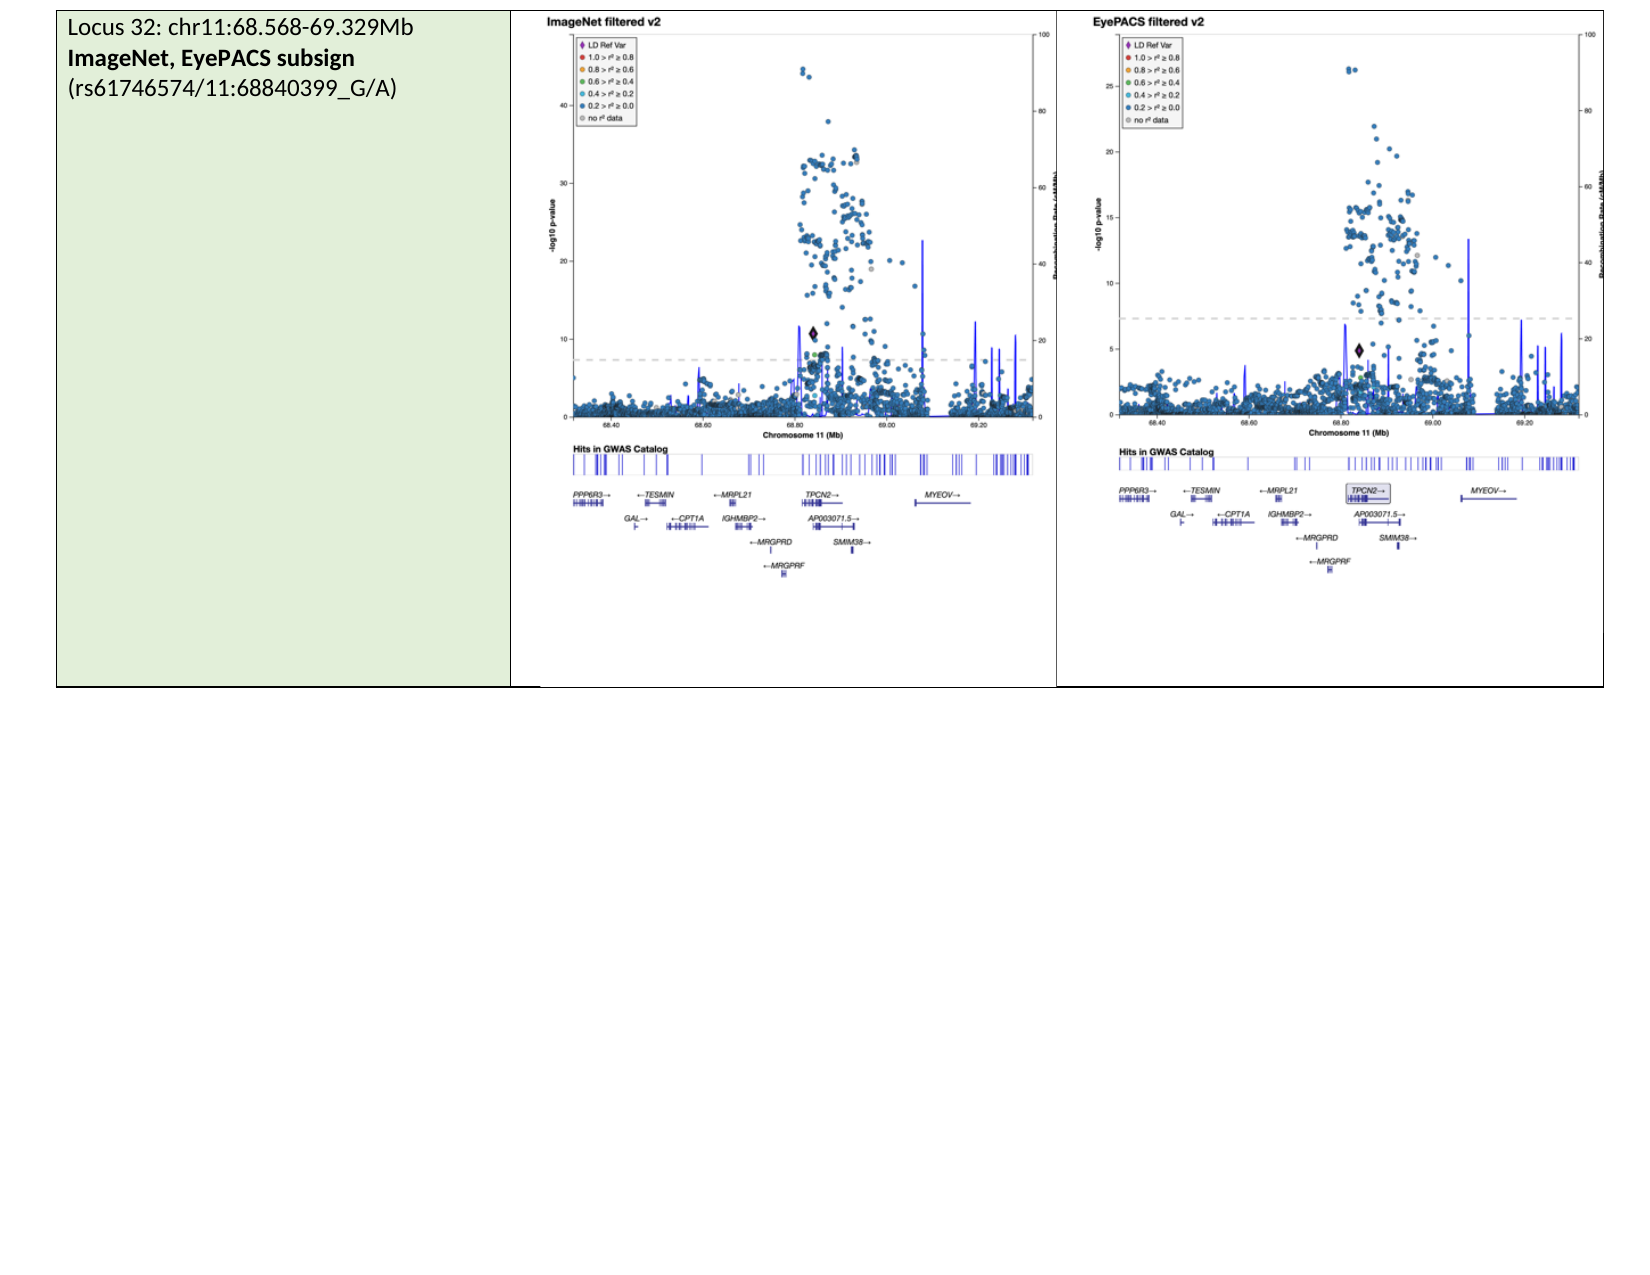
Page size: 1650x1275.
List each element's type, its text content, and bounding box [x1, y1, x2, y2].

table_cell [1057, 11, 1603, 686]
table_cell [511, 11, 540, 686]
table_cell Locus 32: chr11:68.568-69.329Mb ImageNet, EyePACS subsign (rs61746574/11:68840399_G/A) [57, 11, 510, 686]
